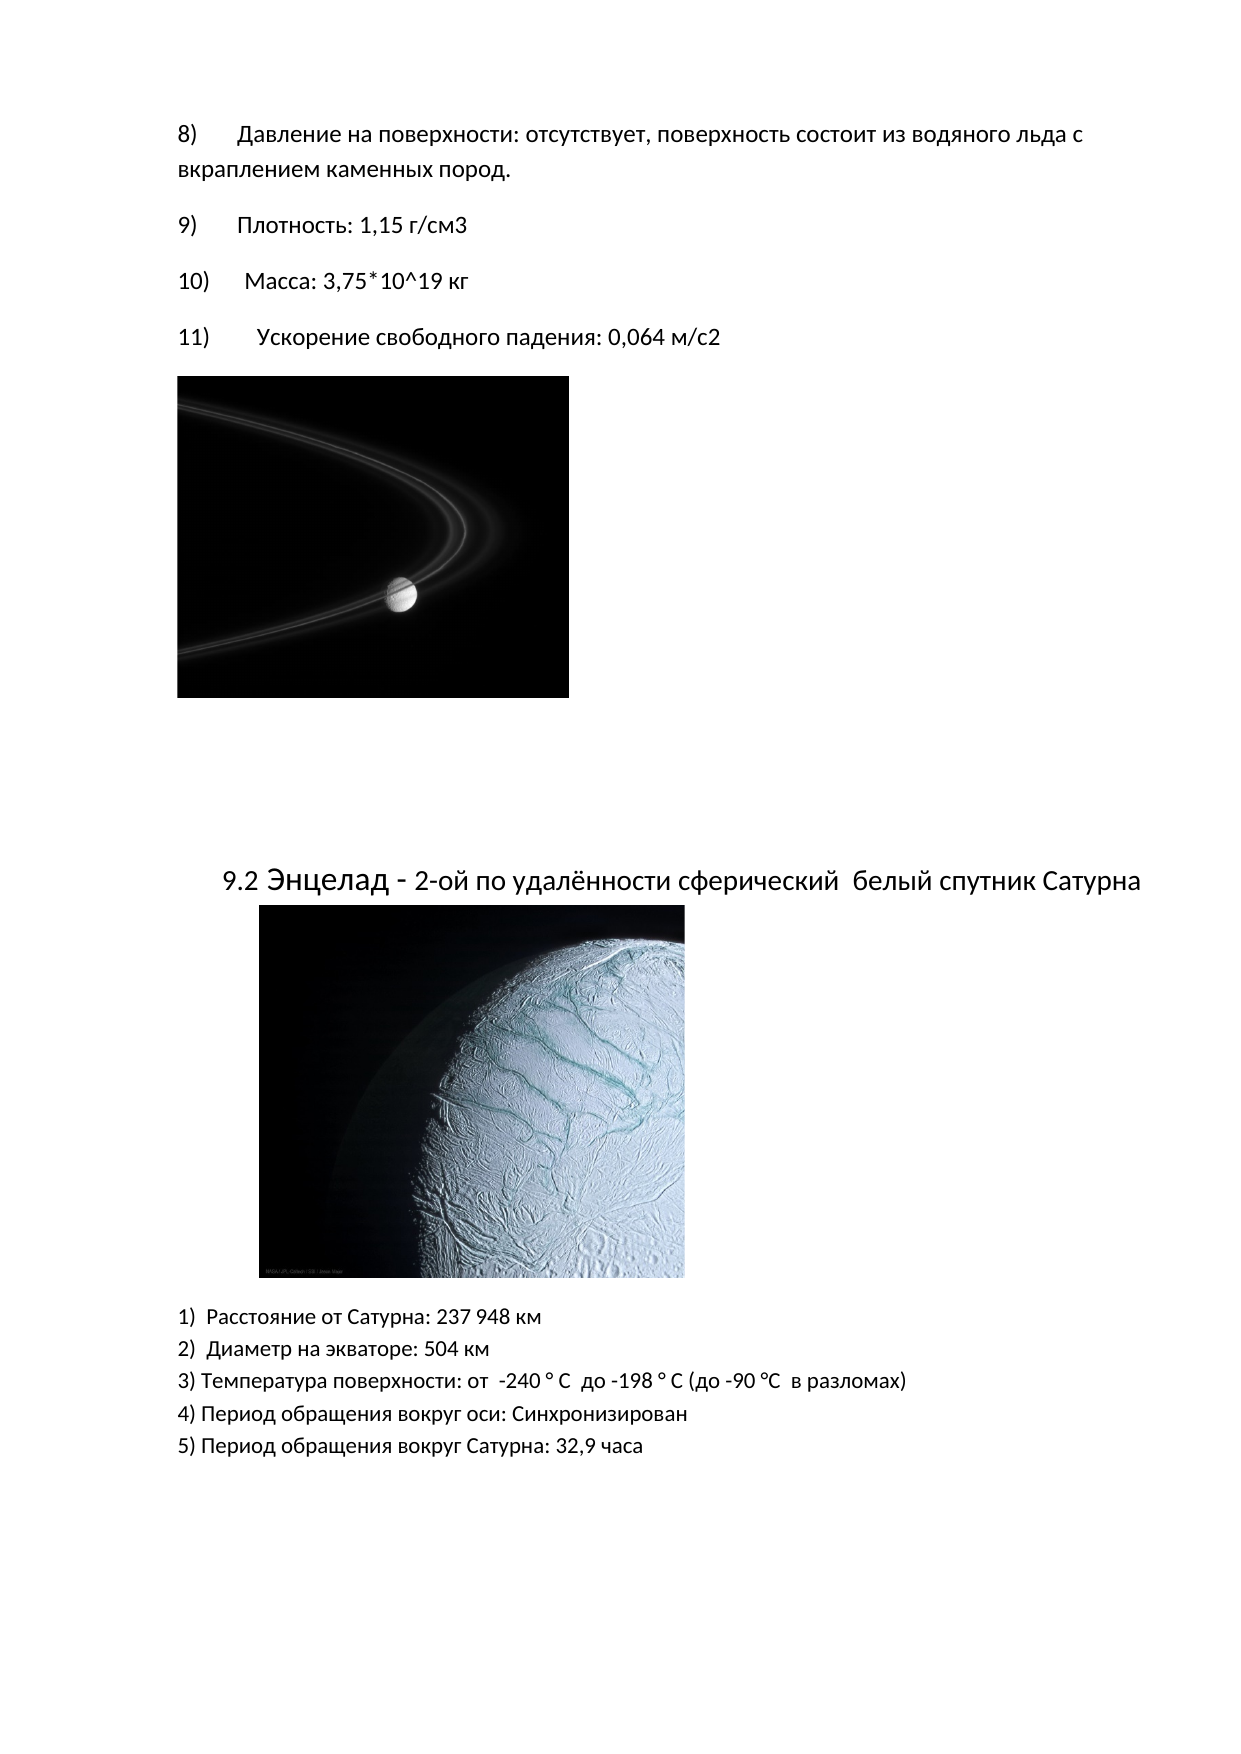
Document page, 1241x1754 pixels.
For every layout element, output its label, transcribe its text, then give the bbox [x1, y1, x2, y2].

picture [177, 376, 569, 698]
list 3) Температура поверхности: от -240 ° С до -198 ° С (до -90 °С в разломах) [177, 1367, 1152, 1394]
text 9) Плотность: 1,15 г/см3 [177, 209, 1152, 239]
text 8) Давление на поверхности: отсутствует, поверхность состоит из водяного льда с вкраплением каменных пород. [177, 118, 1152, 184]
list 5) Период обращения вокруг Сатурна: 32,9 часа [177, 1431, 1152, 1459]
list 1) Расстояние от Сатурна: 237 948 км [177, 1302, 1152, 1330]
list 4) Период обращения вокруг оси: Синхронизирован [177, 1399, 1152, 1427]
picture [259, 905, 685, 1278]
list Энцелад - 2-ой по удалённости сферический белый спутник Сатурна [222, 858, 1152, 899]
text 11) Ускорение свободного падения: 0,064 м/c2 [177, 321, 1152, 351]
text 10) Масса: 3,75*10^19 кг [177, 265, 1152, 295]
list 2) Диаметр на экваторе: 504 км [177, 1334, 1152, 1362]
